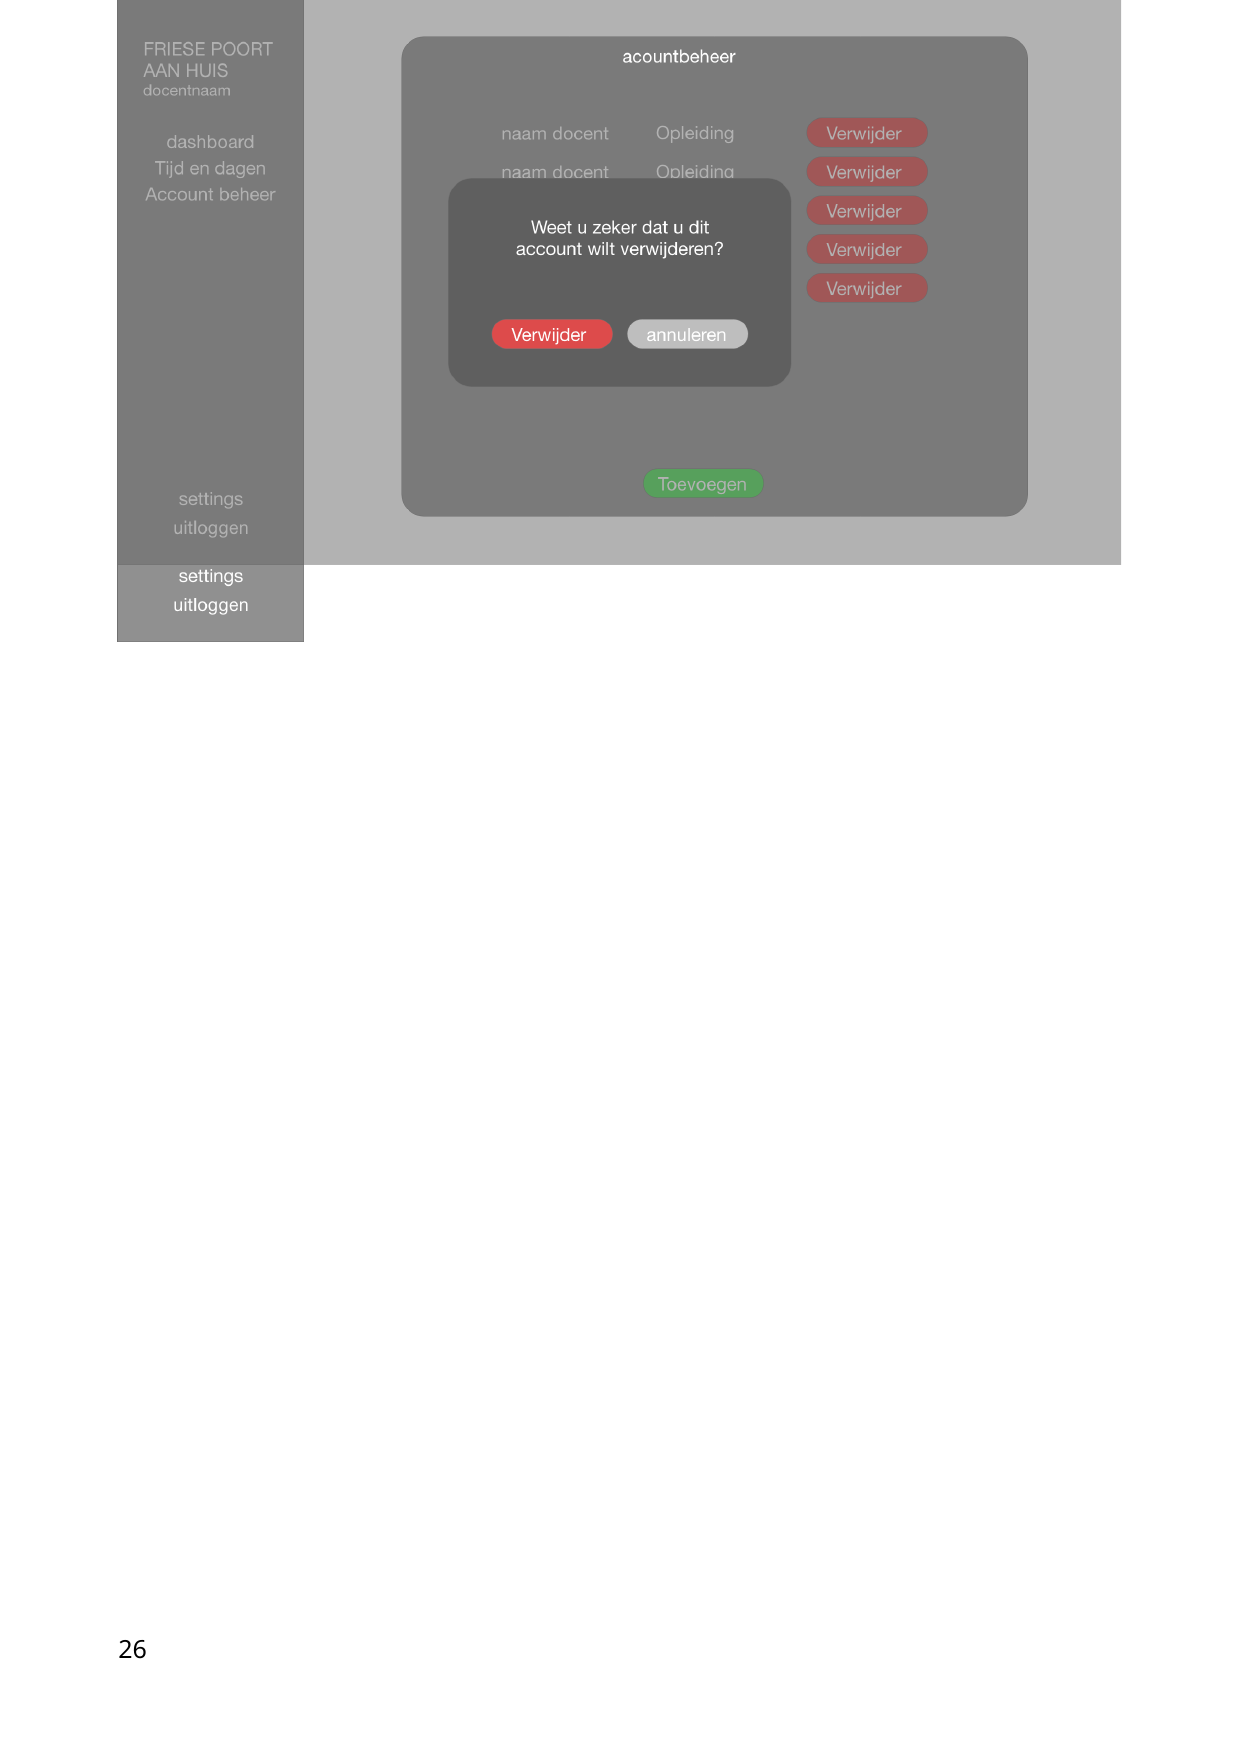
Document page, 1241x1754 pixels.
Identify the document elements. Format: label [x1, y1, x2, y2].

picture [117, 0, 1122, 642]
